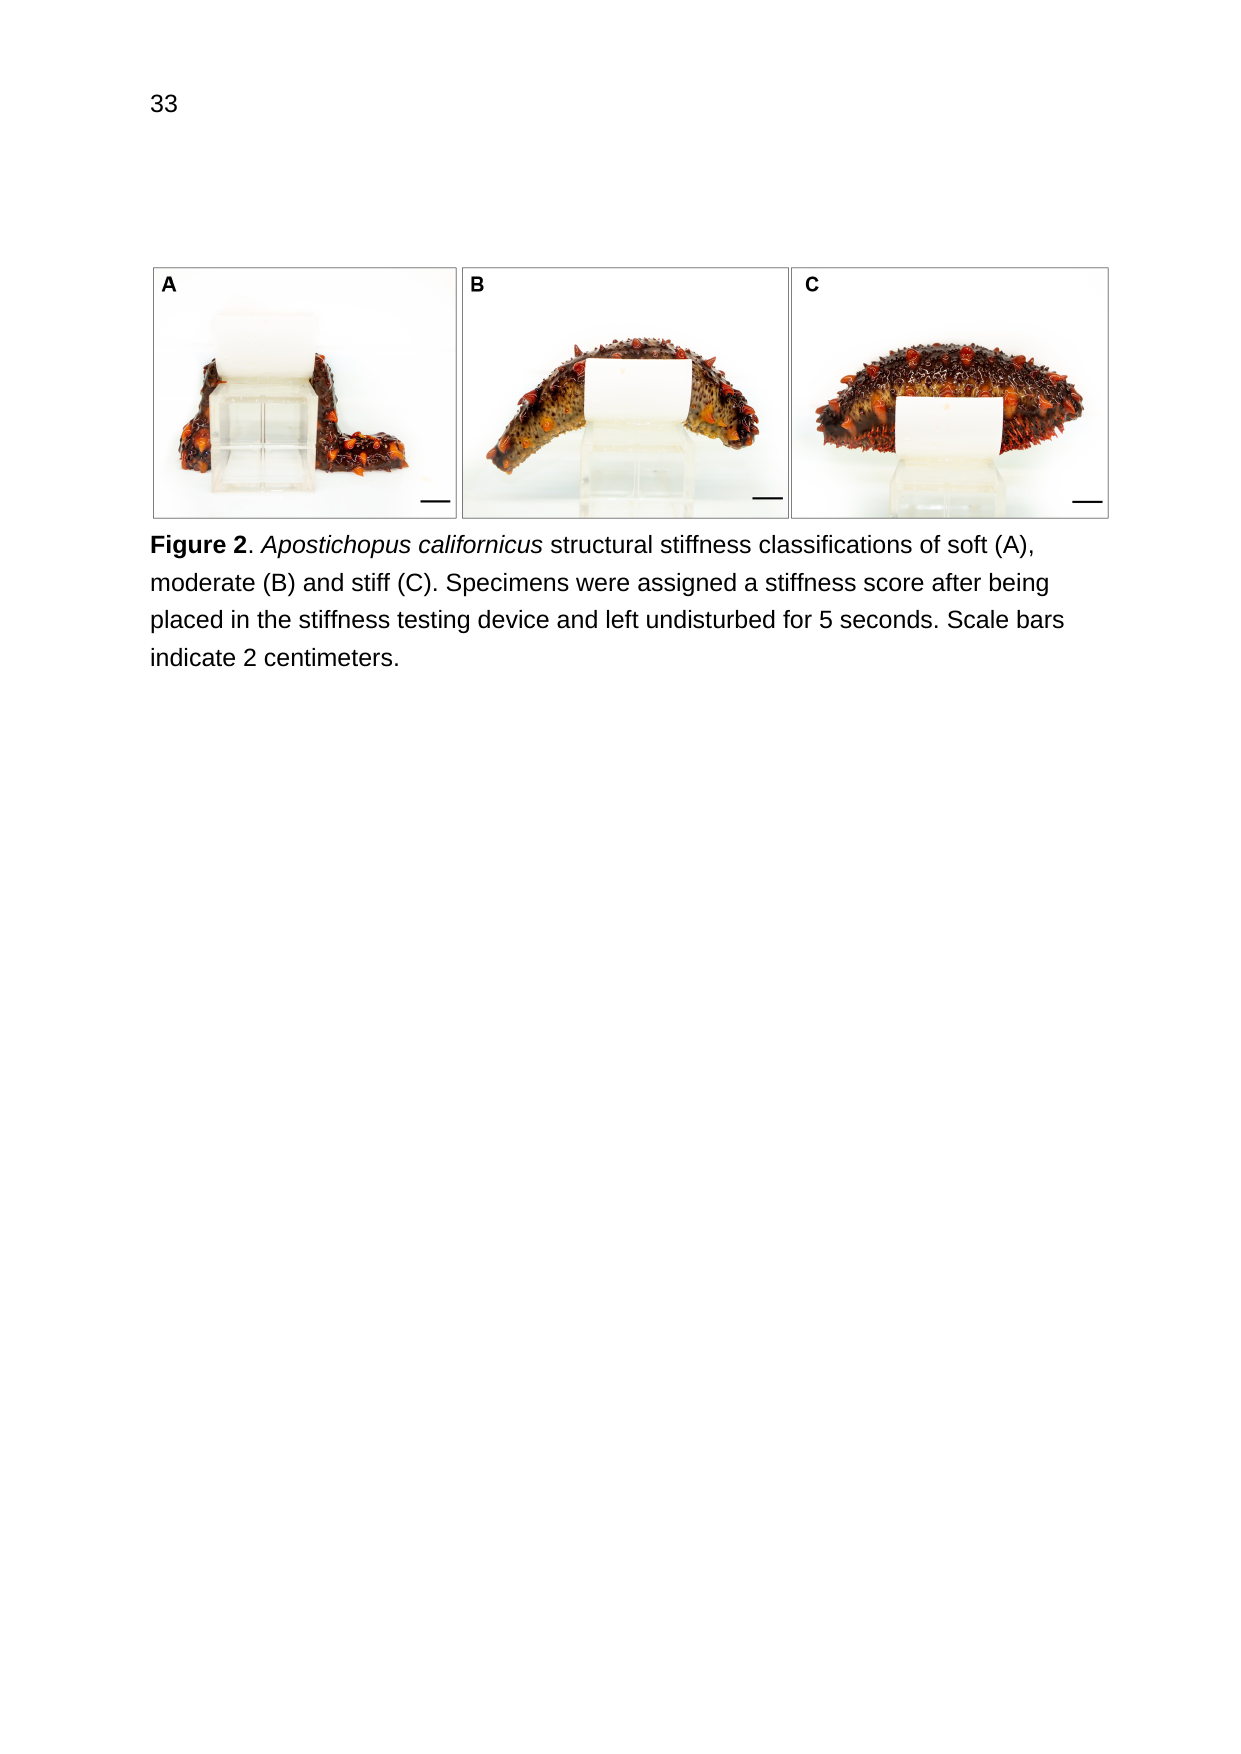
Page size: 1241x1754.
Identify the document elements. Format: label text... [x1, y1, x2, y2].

text Figure 2. Apostichopus californicus structural stiffness classifications of soft (A), moderate (B) and stiff (C). Specimens were assigned a stiffness score after being placed in the stiffness testing device and left undisturbed for 5 seconds. Scale bars indicate 2 centimeters. [150, 520, 1090, 676]
picture [150, 263, 1111, 520]
